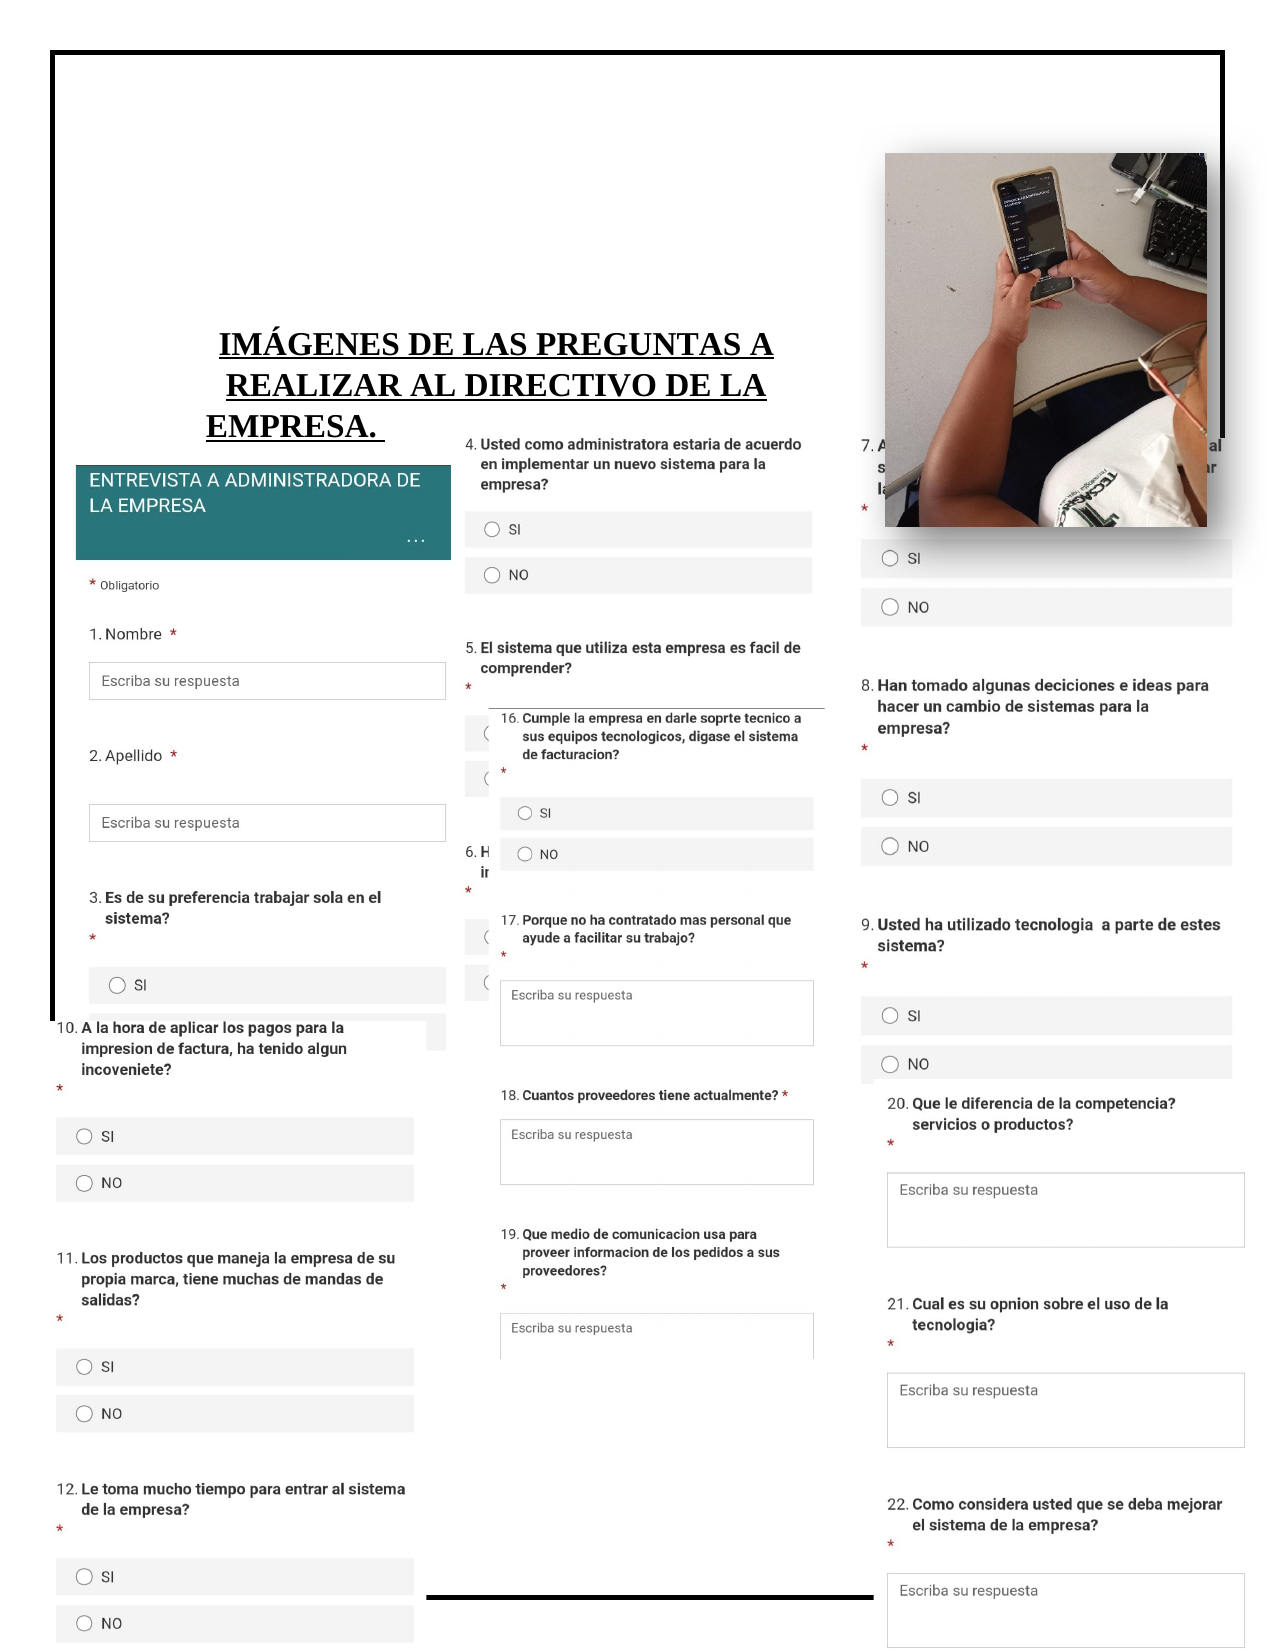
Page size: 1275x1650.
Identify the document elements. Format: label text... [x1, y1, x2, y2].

text IMÁGENES DE LAS PREGUNTAS A REALIZAR AL DIRECTIVO DE LA EMPRESA. [150, 324, 868, 445]
picture [846, 153, 1258, 1650]
picture [42, 431, 825, 1650]
